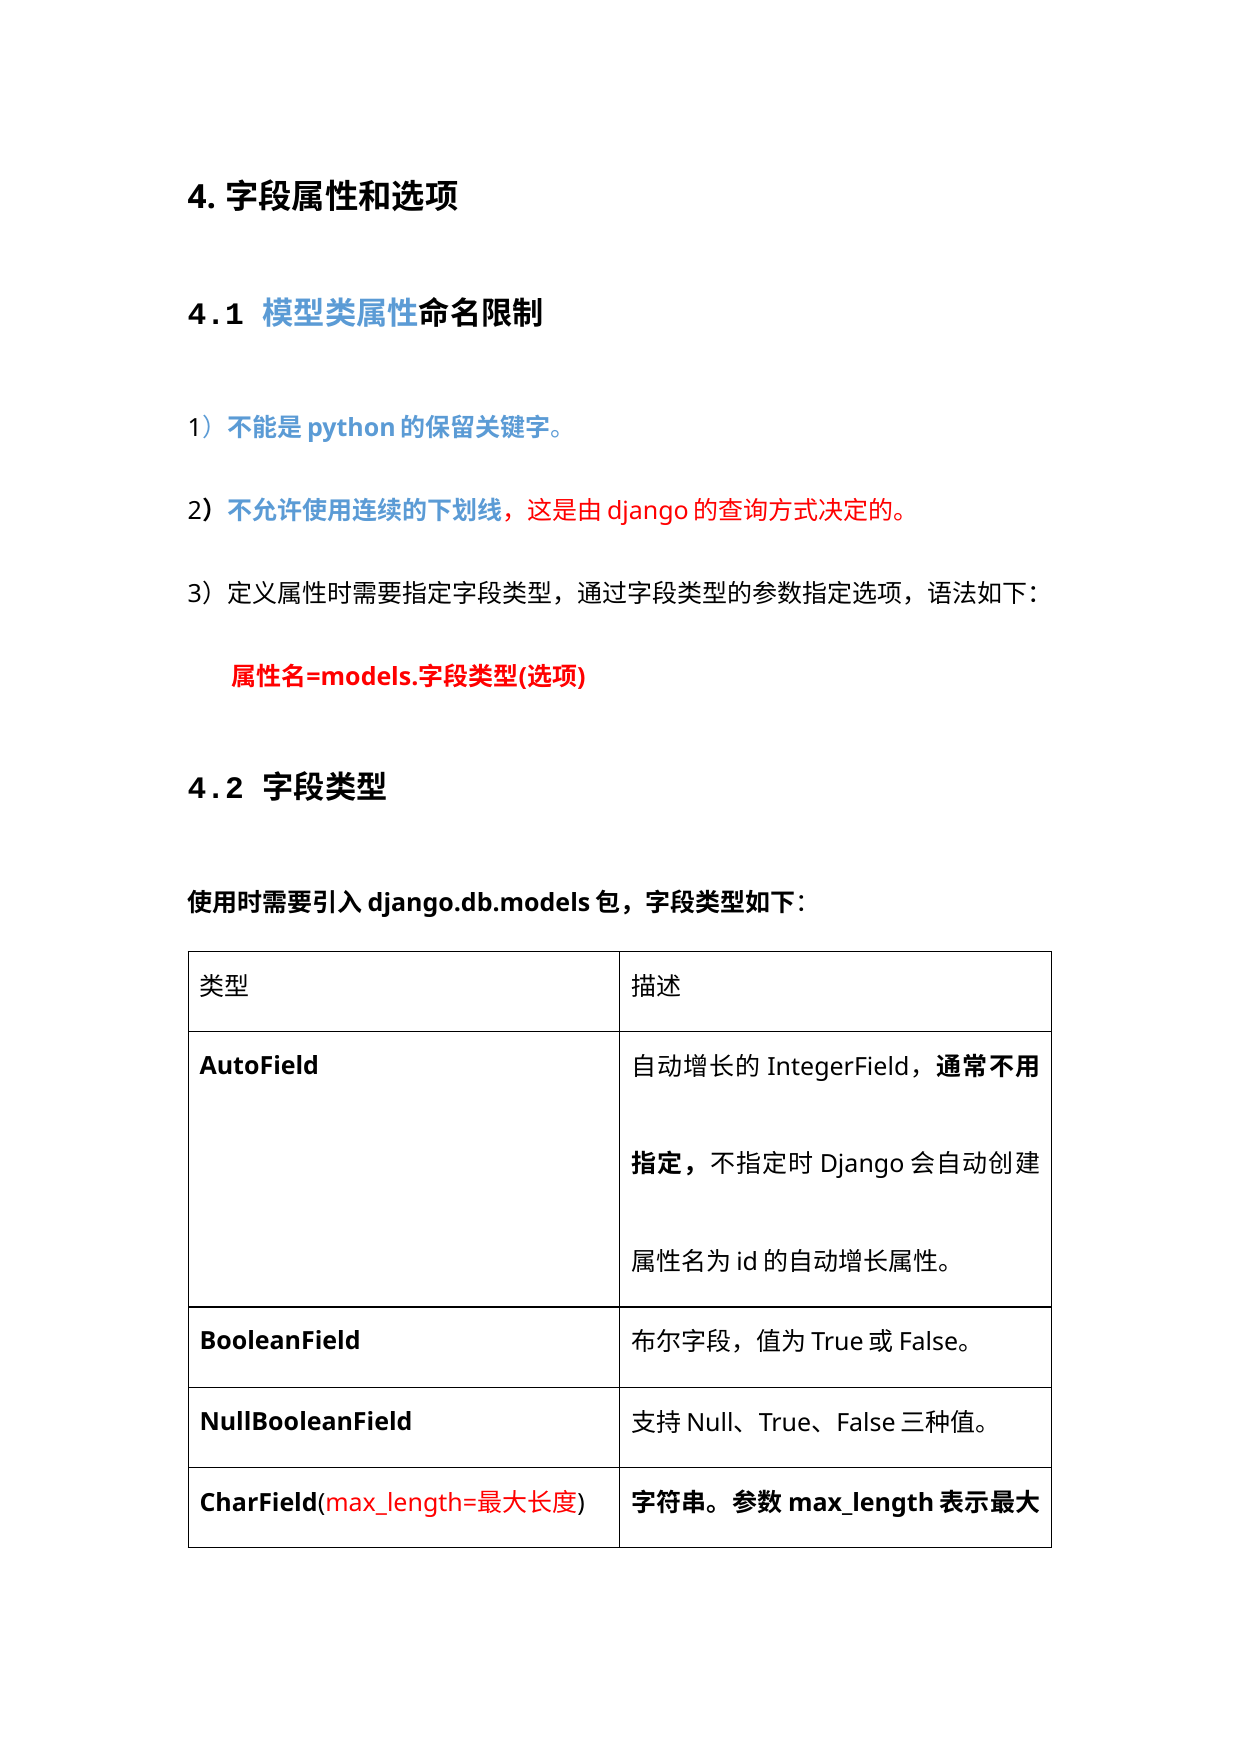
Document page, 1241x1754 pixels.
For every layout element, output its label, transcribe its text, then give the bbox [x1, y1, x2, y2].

text 属性名=models.字段类型(选项) [187, 642, 1053, 707]
table_cell BooleanField [189, 1308, 619, 1387]
table_cell 布尔字段，值为True或False。 [620, 1308, 1051, 1387]
subtitle 4.2 字段类型 [187, 753, 1053, 818]
table_cell NullBooleanField [189, 1388, 619, 1467]
table_header 类型 [189, 952, 619, 1031]
subtitle 4.1 模型类属性命名限制 [187, 278, 1053, 343]
subtitle 字段属性和选项 [187, 162, 1053, 227]
table_cell 自动增长的IntegerField，通常不用指定，不指定时Django会自动创建属性名为id的自动增长属性。 [620, 1032, 1051, 1306]
text 使用时需要引入django.db.models包，字段类型如下： [187, 868, 1053, 933]
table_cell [620, 1468, 1051, 1547]
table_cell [189, 1468, 619, 1547]
table_header 描述 [620, 952, 1051, 1031]
table_cell 支持Null、True、False三种值。 [620, 1388, 1051, 1467]
text 1）不能是python的保留关键字。 [187, 393, 1053, 458]
text 3）定义属性时需要指定字段类型，通过字段类型的参数指定选项，语法如下： [187, 559, 1053, 624]
text 2）不允许使用连续的下划线，这是由django的查询方式决定的。 [187, 476, 1053, 541]
table_cell AutoField [189, 1032, 619, 1306]
